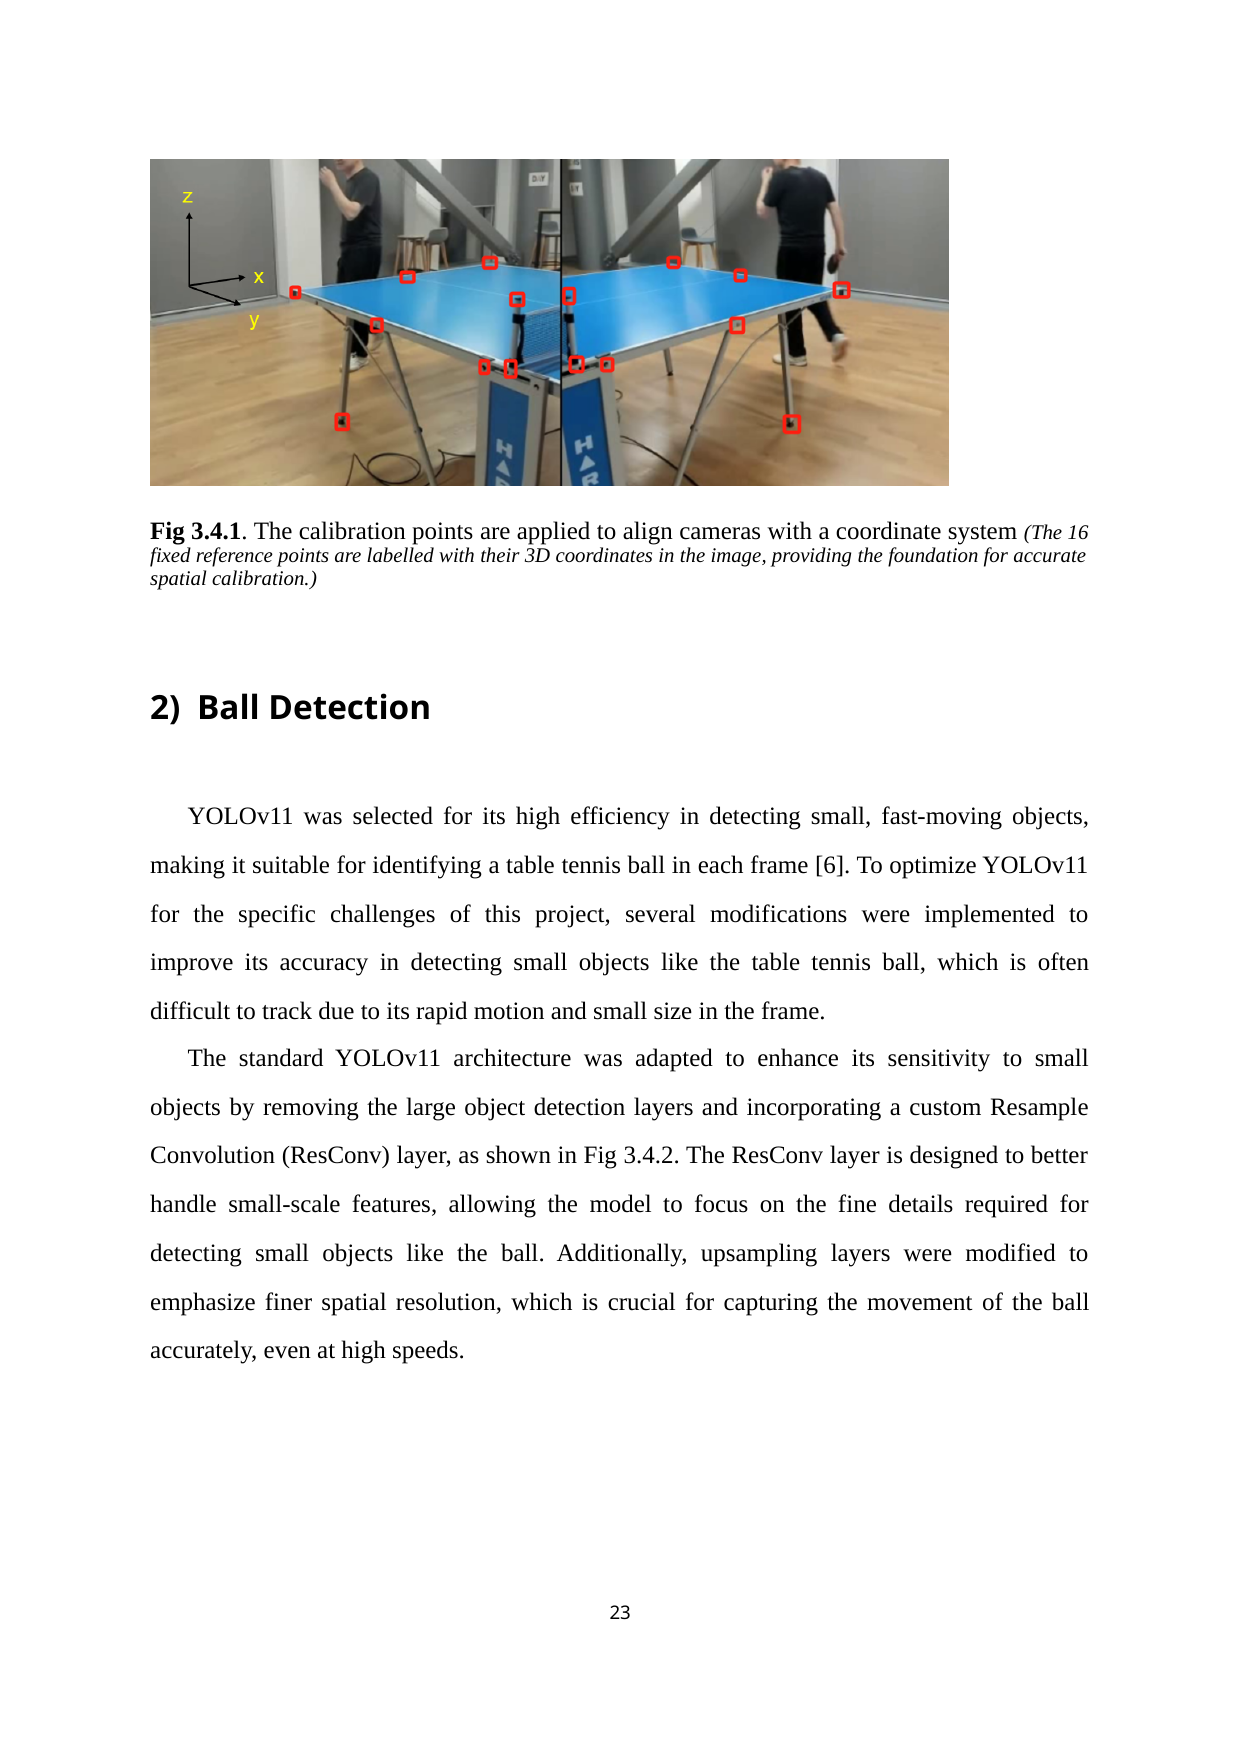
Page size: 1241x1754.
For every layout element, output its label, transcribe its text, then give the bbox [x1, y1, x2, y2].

picture [150, 159, 949, 486]
text Fig 3.4.1. The calibration points are applied to align cameras with a coordinate system (The 16 fixed reference points are labelled with their 3D coordinates in the image, providing the foundation for accurate spatial calibration.) [150, 517, 1090, 590]
subtitle Ball Detection [150, 674, 1090, 739]
text YOLOv11 was selected for its high efficiency in detecting small, fast-moving objects, making it suitable for identifying a table tennis ball in each frame [6]. To optimize YOLOv11 for the specific challenges of this project, several modifications were implemented to improve its accuracy in detecting small objects like the table tennis ball, which is often difficult to track due to its rapid motion and small size in the frame. [150, 799, 1090, 1027]
text The standard YOLOv11 architecture was adapted to enhance its sensitivity to small objects by removing the large object detection layers and incorporating a custom Resample Convolution (ResConv) layer, as shown in Fig 3.4.2. The ResConv layer is designed to better handle small-scale features, allowing the model to focus on the fine details required for detecting small objects like the ball. Additionally, upsampling layers were modified to emphasize finer spatial resolution, which is crucial for capturing the movement of the ball accurately, even at high speeds. [150, 1041, 1090, 1366]
